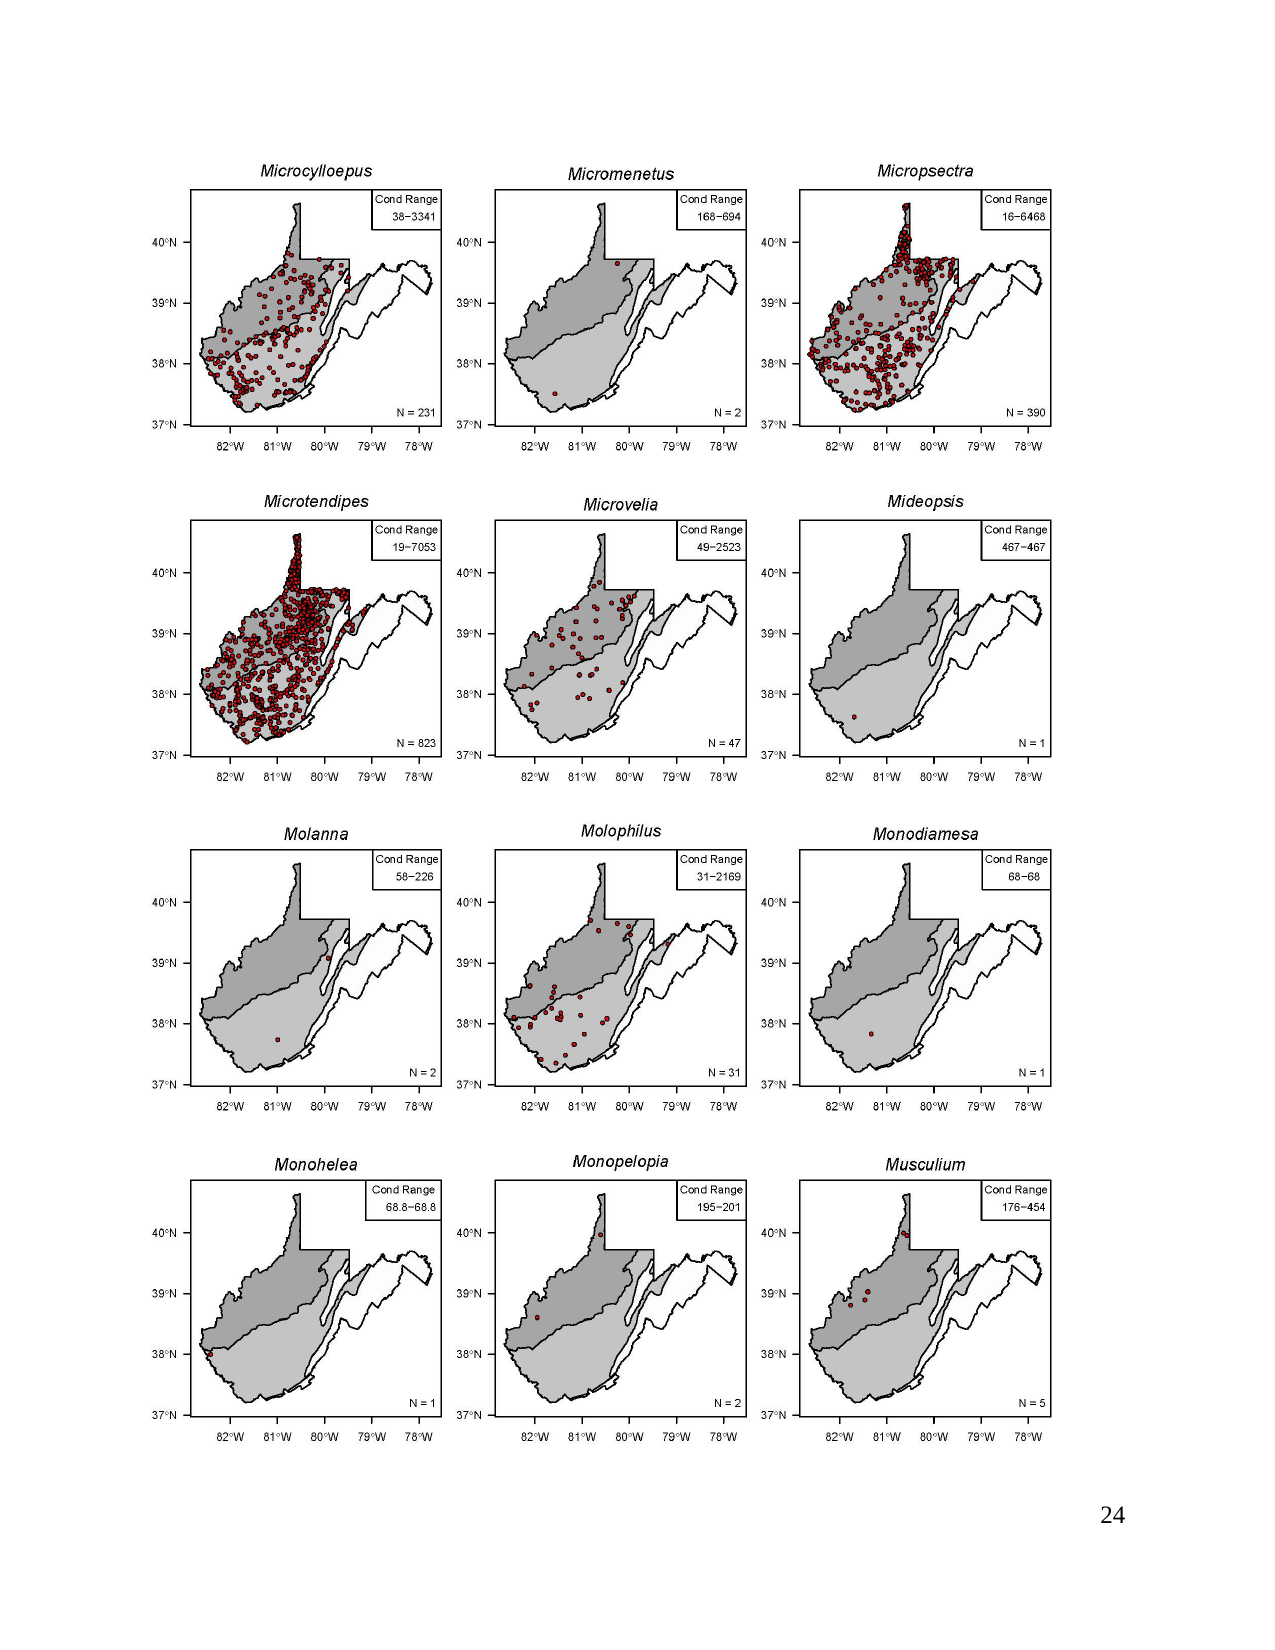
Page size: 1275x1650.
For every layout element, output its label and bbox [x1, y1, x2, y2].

picture [150, 150, 1064, 1470]
